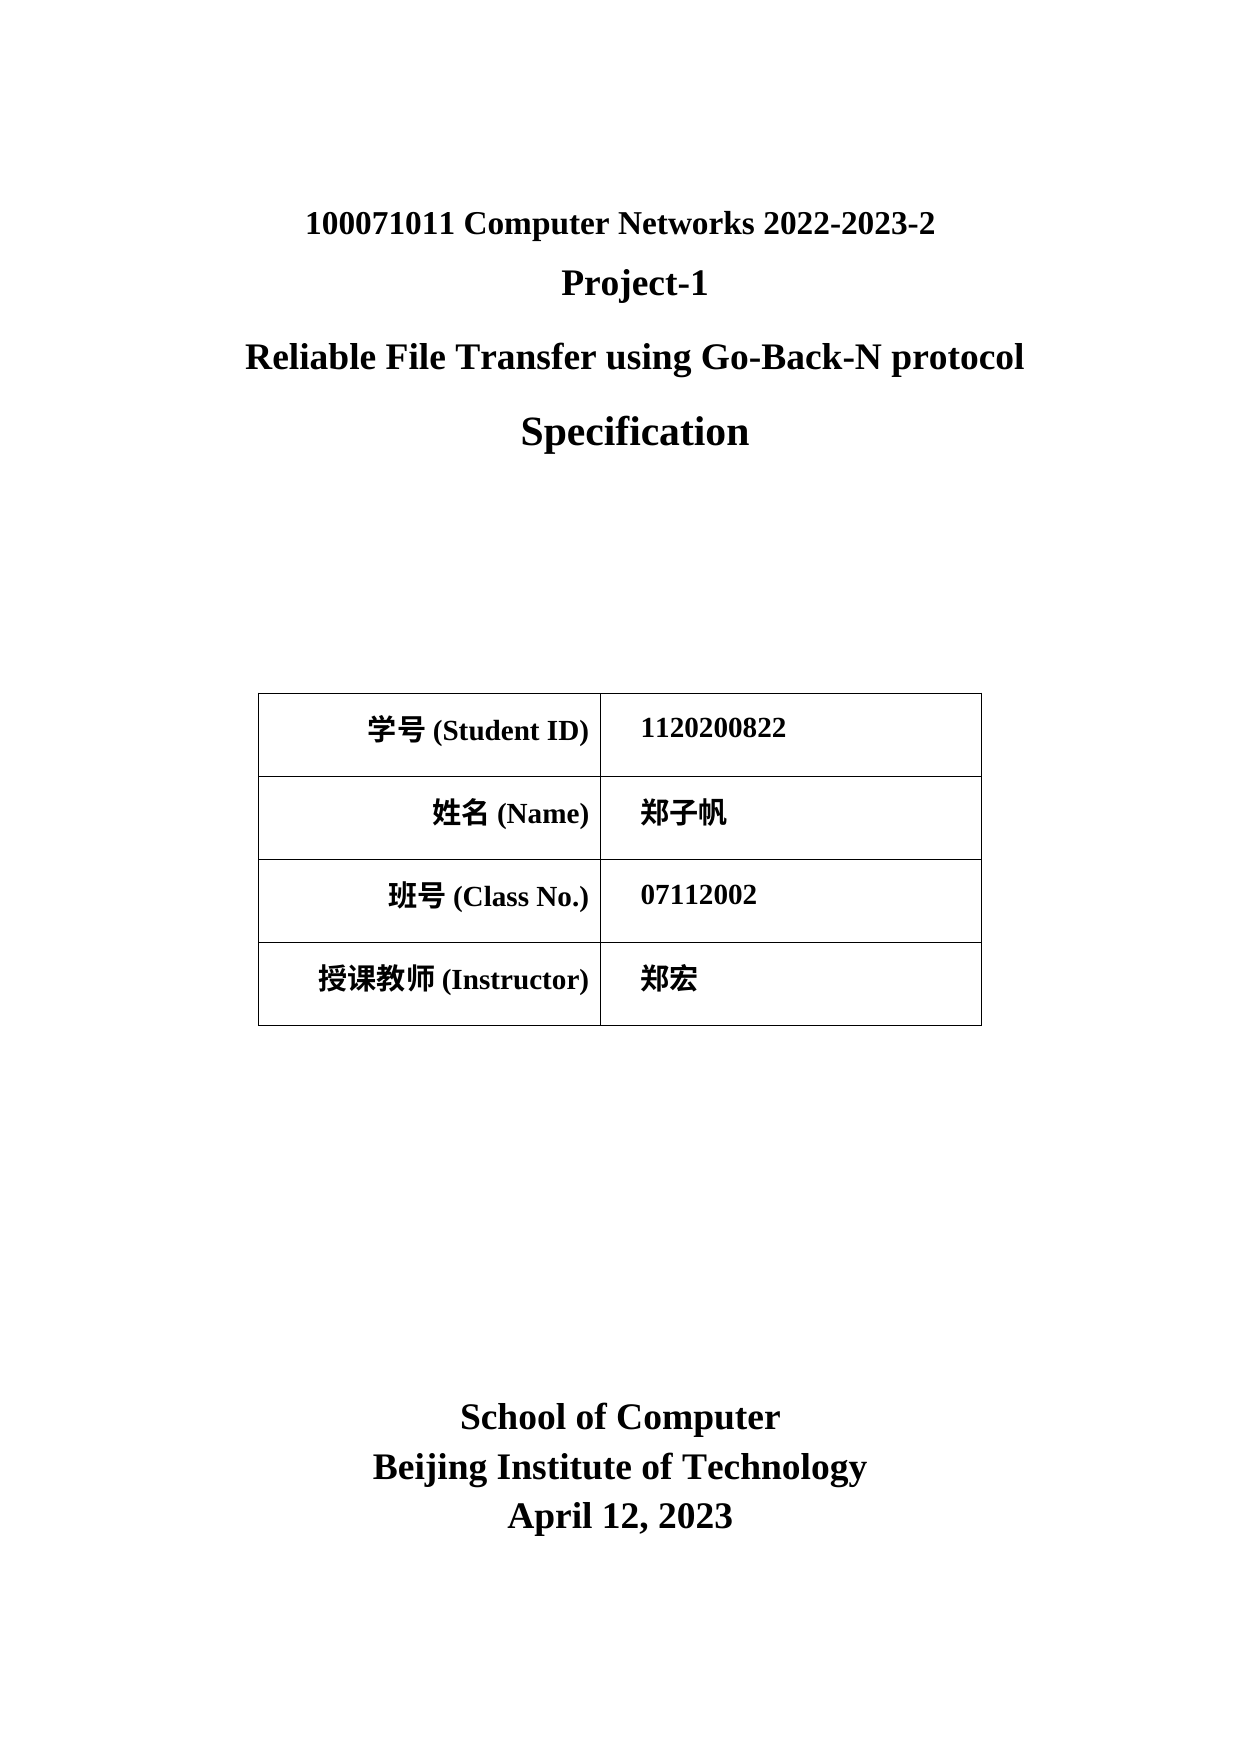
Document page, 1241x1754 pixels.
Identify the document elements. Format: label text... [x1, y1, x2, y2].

table_cell 07112002 [601, 860, 981, 942]
text Beijing Institute of Technology [148, 1444, 1092, 1487]
table_cell 姓名 (Name) [259, 777, 600, 859]
text 100071011 Computer Networks 2022-2023-2 [148, 203, 1092, 242]
table_cell 授课教师 (Instructor) [259, 943, 600, 1025]
text Project-1 [148, 248, 1092, 316]
table_header 学号 (Student ID) [259, 694, 600, 776]
text School of Computer [148, 1394, 1092, 1438]
table_header 1120200822 [601, 694, 981, 776]
table_cell 郑宏 [601, 943, 981, 1025]
text Specification [148, 396, 1092, 464]
text April 12, 2023 [148, 1494, 1092, 1537]
table_cell 郑子帆 [601, 777, 981, 859]
text Reliable File Transfer using Go-Back-N protocol [148, 322, 1092, 390]
table_cell 班号 (Class No.) [259, 860, 600, 942]
